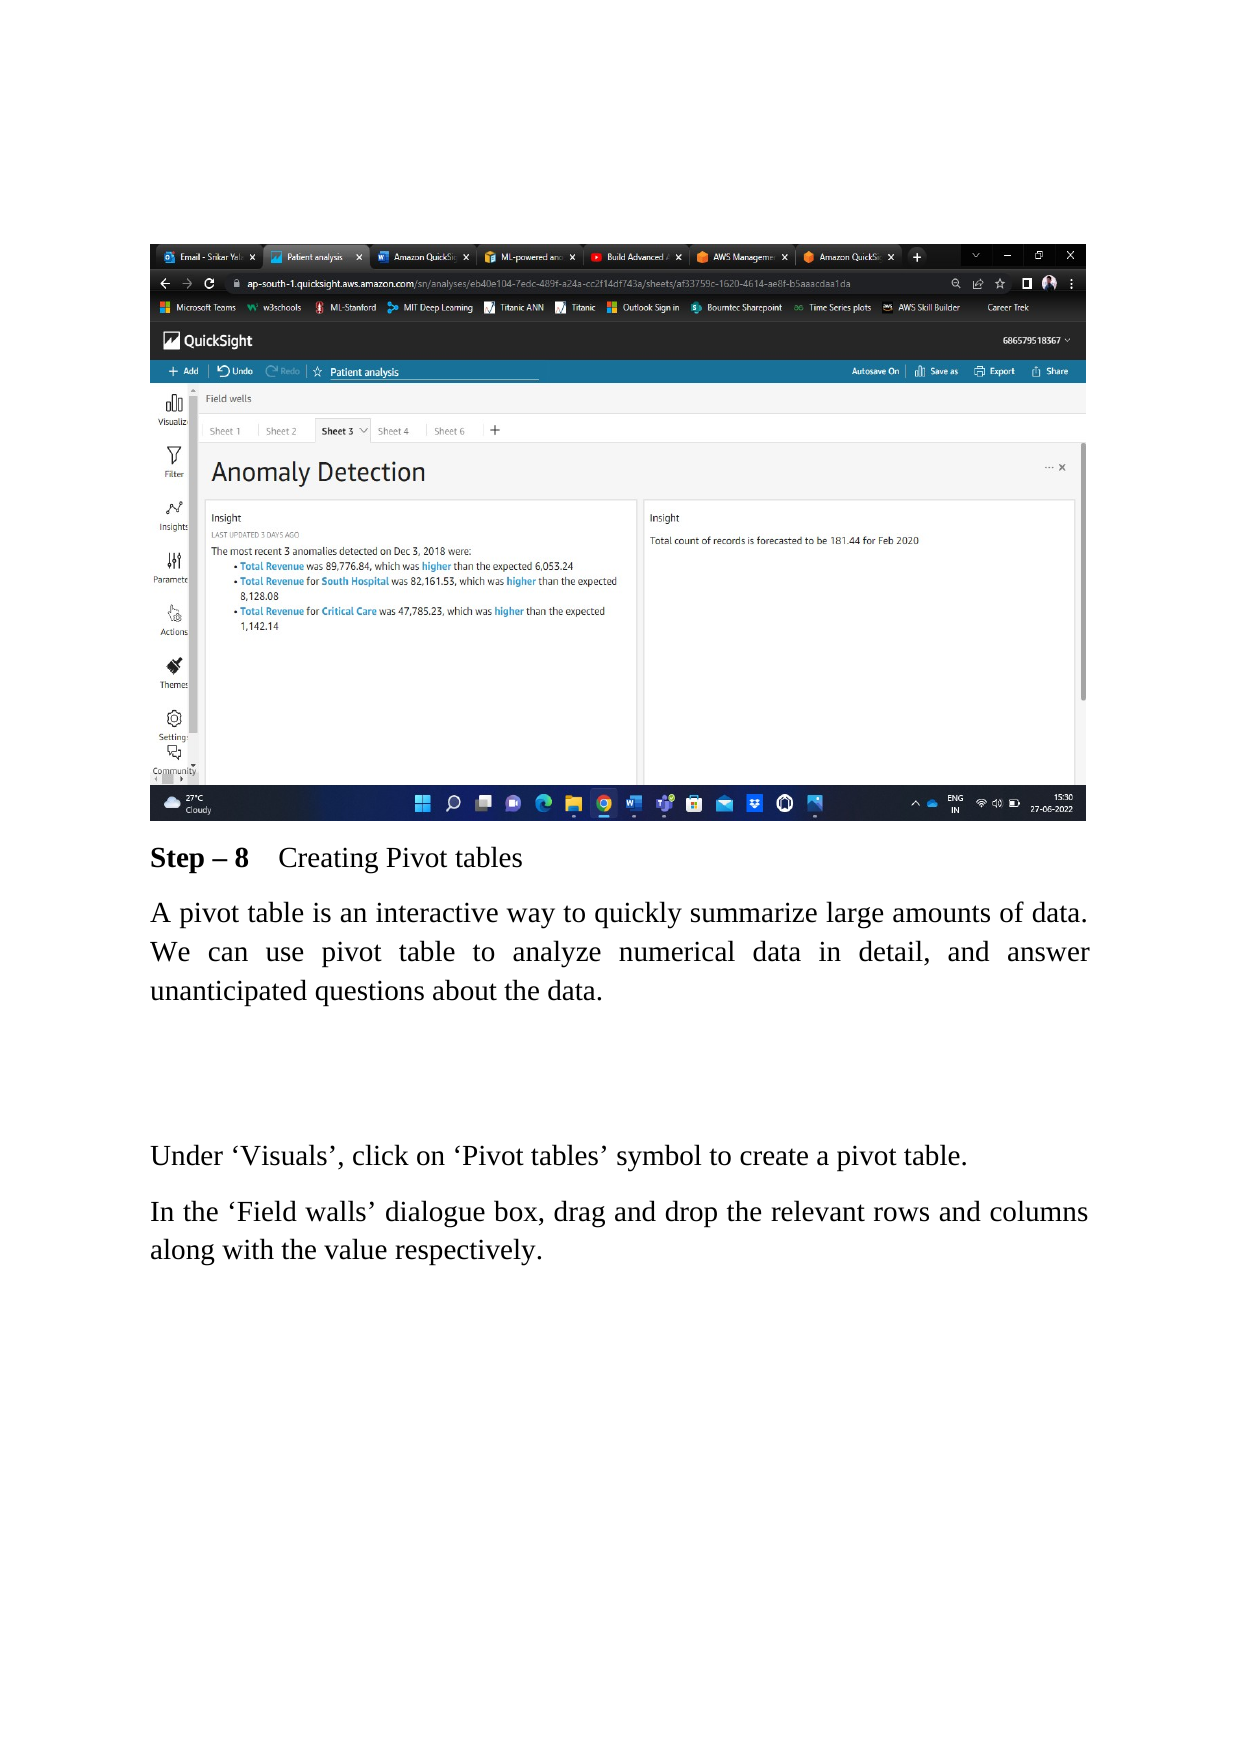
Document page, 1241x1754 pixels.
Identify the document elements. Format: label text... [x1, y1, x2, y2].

text Under ‘Visuals’, click on ‘Pivot tables’ symbol to create a pivot table. [150, 1138, 1169, 1172]
picture [150, 244, 1086, 821]
text Step – 8 Creating Pivot tables [150, 840, 1169, 874]
text A pivot table is an interactive way to quickly summarize large amounts of data. We can use pivot table to analyze numerical data in detail, and answer unanticipated questions about the data. [150, 896, 1090, 1006]
text In the ‘Field walls’ dialogue box, drag and drop the relevant rows and columns along with the value respectively. [150, 1194, 1090, 1266]
